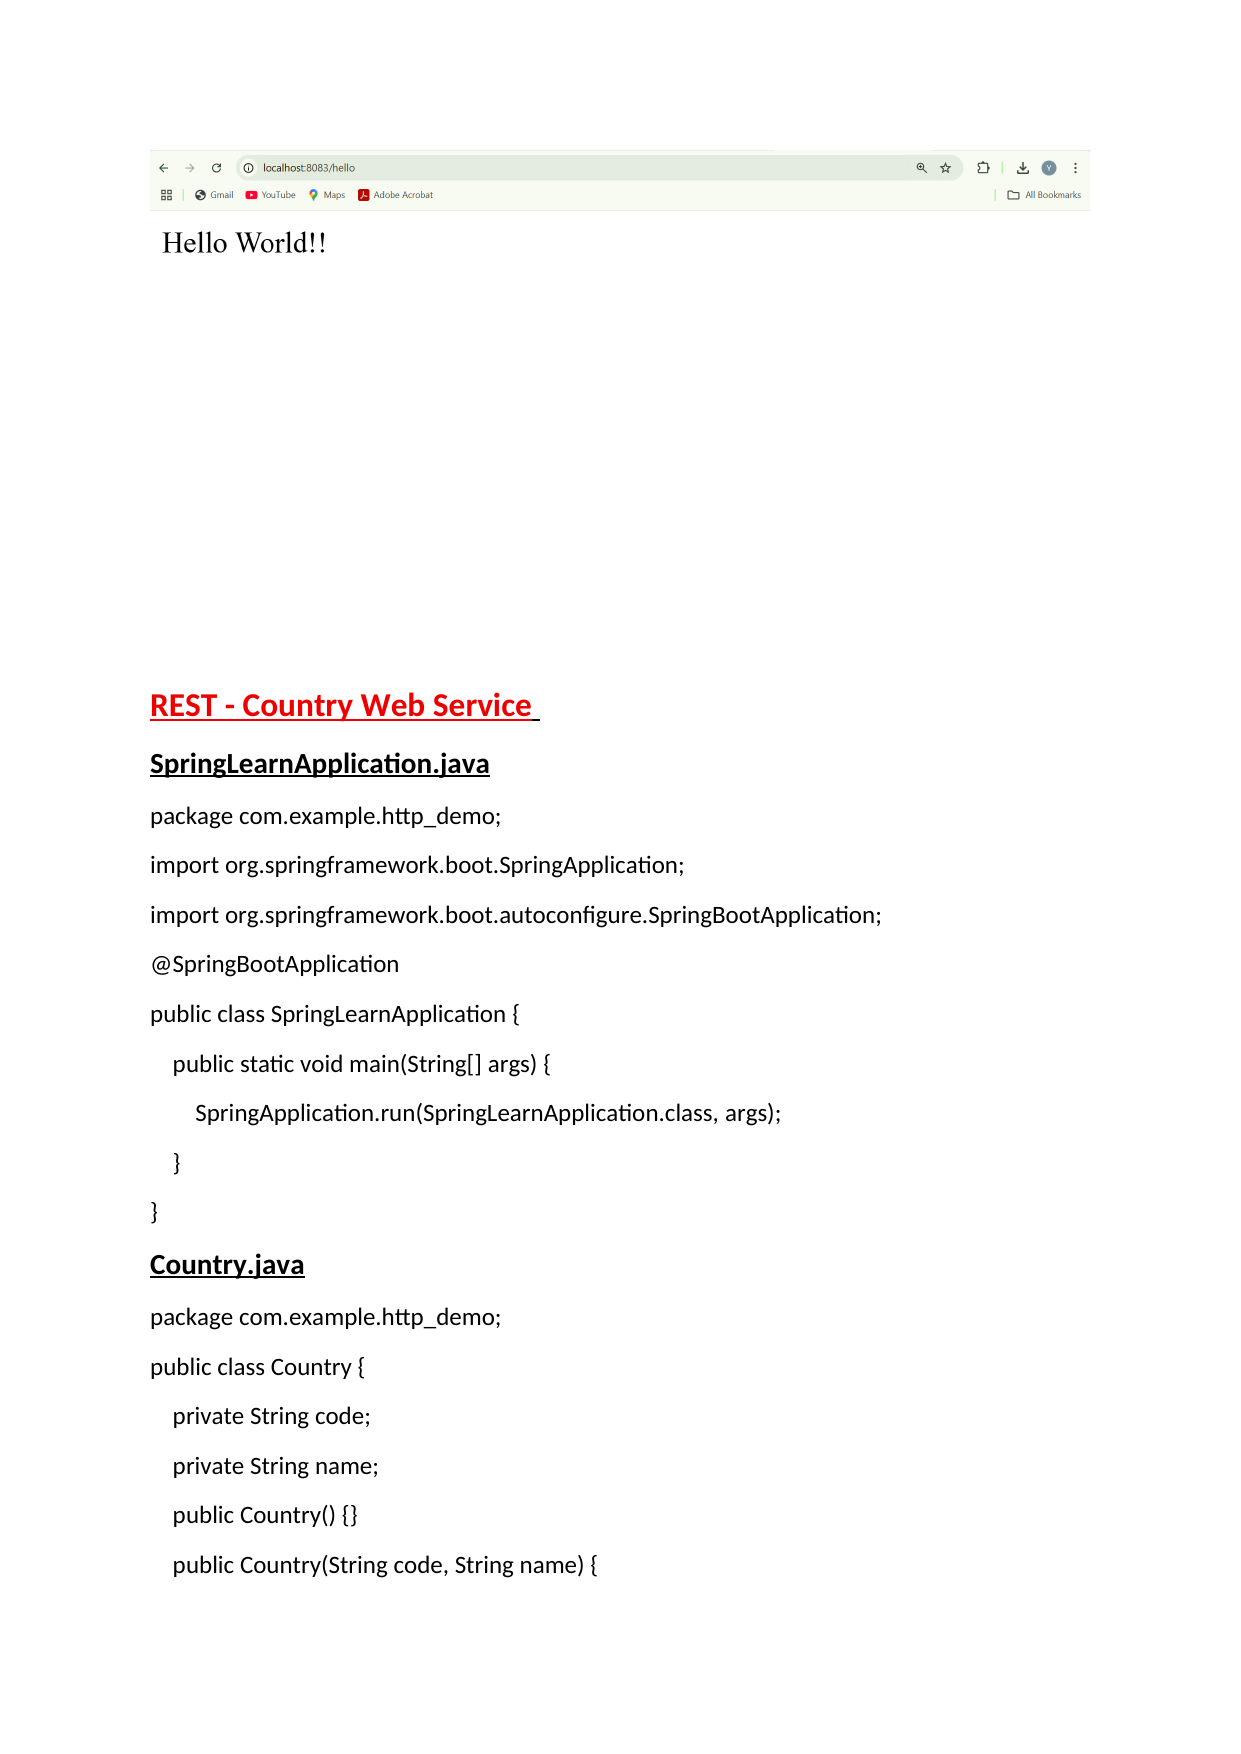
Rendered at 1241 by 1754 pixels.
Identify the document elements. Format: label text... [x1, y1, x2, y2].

text } [150, 1147, 1090, 1177]
text } [150, 1196, 1090, 1227]
text public Country(String code, String name) { [150, 1549, 1090, 1579]
text Country.java [150, 1246, 1090, 1282]
text @SpringBootApplication [150, 948, 1090, 979]
text REST - Country Web Service [150, 684, 1090, 725]
text public Country() {} [150, 1499, 1090, 1530]
text package com.example.http_demo; [150, 1301, 1090, 1332]
text private String code; [150, 1400, 1090, 1431]
text SpringApplication.run(SpringLearnApplication.class, args); [150, 1097, 1090, 1128]
text import org.springframework.boot.SpringApplication; [150, 849, 1090, 880]
text public class Country { [150, 1351, 1090, 1381]
text import org.springframework.boot.autoconfigure.SpringBootApplication; [150, 899, 1090, 929]
text public class SpringLearnApplication { [150, 998, 1090, 1029]
text SpringLearnApplication.java [150, 745, 1090, 780]
text package com.example.http_demo; [150, 800, 1090, 830]
text public static void main(String[] args) { [150, 1048, 1090, 1078]
text private String name; [150, 1450, 1090, 1480]
picture [150, 150, 1091, 605]
